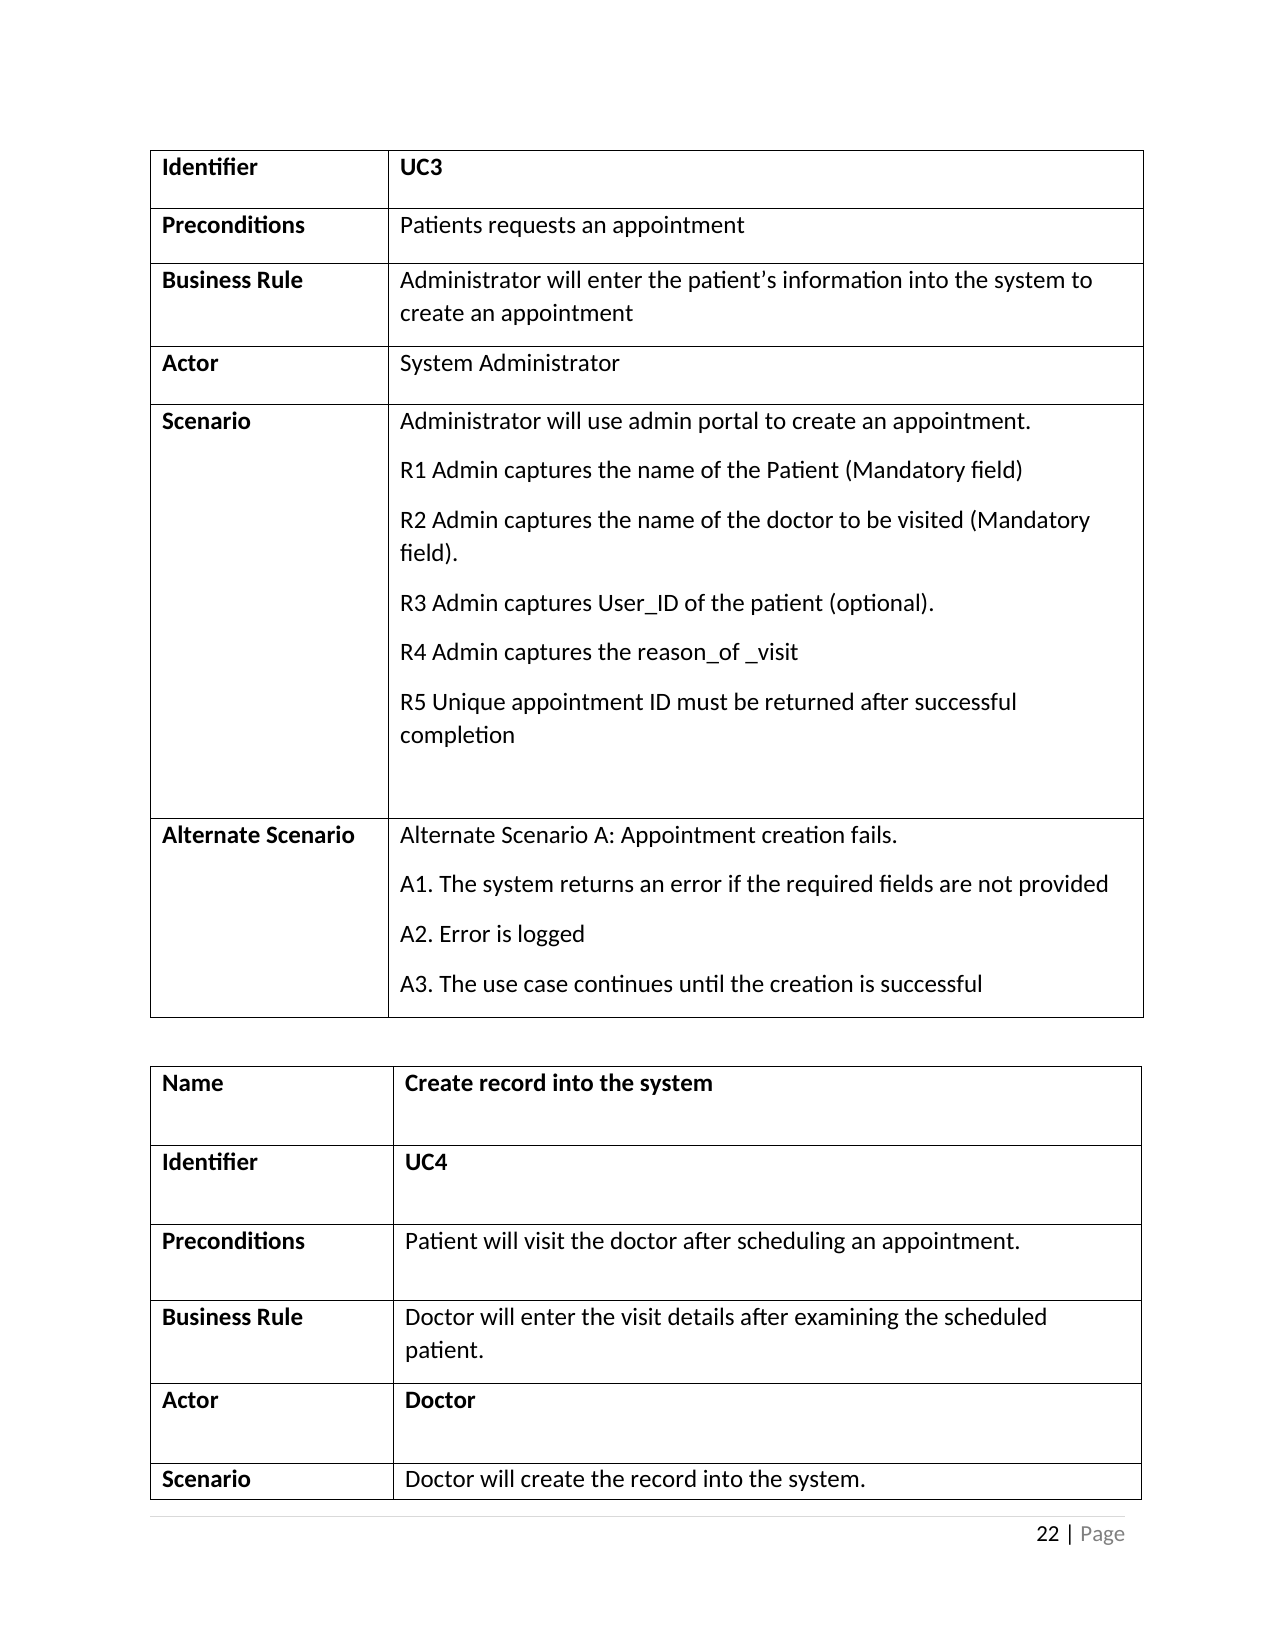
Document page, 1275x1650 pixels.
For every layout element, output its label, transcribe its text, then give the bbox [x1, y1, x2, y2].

table_cell Patients requests an appointment [389, 209, 1143, 263]
table_cell Identifier [151, 151, 388, 208]
table_cell Scenario [151, 405, 388, 818]
table_cell Scenario [151, 1464, 393, 1499]
table_cell Administrator will enter the patient’s information into the system to create an appointment [389, 264, 1143, 346]
table_cell Identifier [151, 1146, 393, 1224]
table_cell Business Rule [151, 264, 388, 346]
table_cell Doctor will enter the visit details after examining the scheduled patient. [394, 1301, 1141, 1383]
table_cell Administrator will use admin portal to create an appointment. R1 Admin captures the name of the Patient (Mandatory field) R2 Admin captures the name of the doctor to be visited (Mandatory field). R3 Admin captures User_ID of the patient (optional). R4 Admin captures the reason_of _visit R5 Unique appointment ID must be returned after successful completion [389, 405, 1143, 818]
table_cell System Administrator [389, 347, 1143, 404]
table_cell Actor [151, 1384, 393, 1463]
table_header Create record into the system [394, 1067, 1141, 1145]
table_cell Patient will visit the doctor after scheduling an appointment. [394, 1225, 1141, 1300]
table_cell Preconditions [151, 1225, 393, 1300]
table_cell Alternate Scenario [151, 819, 388, 1017]
table_cell UC4 [394, 1146, 1141, 1224]
table_header Name [151, 1067, 393, 1145]
table_cell Actor [151, 347, 388, 404]
table_cell Doctor [394, 1384, 1141, 1463]
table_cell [394, 1464, 1141, 1499]
table_cell Preconditions [151, 209, 388, 263]
table_cell Alternate Scenario A: Appointment creation fails. A1. The system returns an error if the required fields are not provided A2. Error is logged A3. The use case continues until the creation is successful [389, 819, 1143, 1017]
table_cell UC3 [389, 151, 1143, 208]
table_cell Business Rule [151, 1301, 393, 1383]
